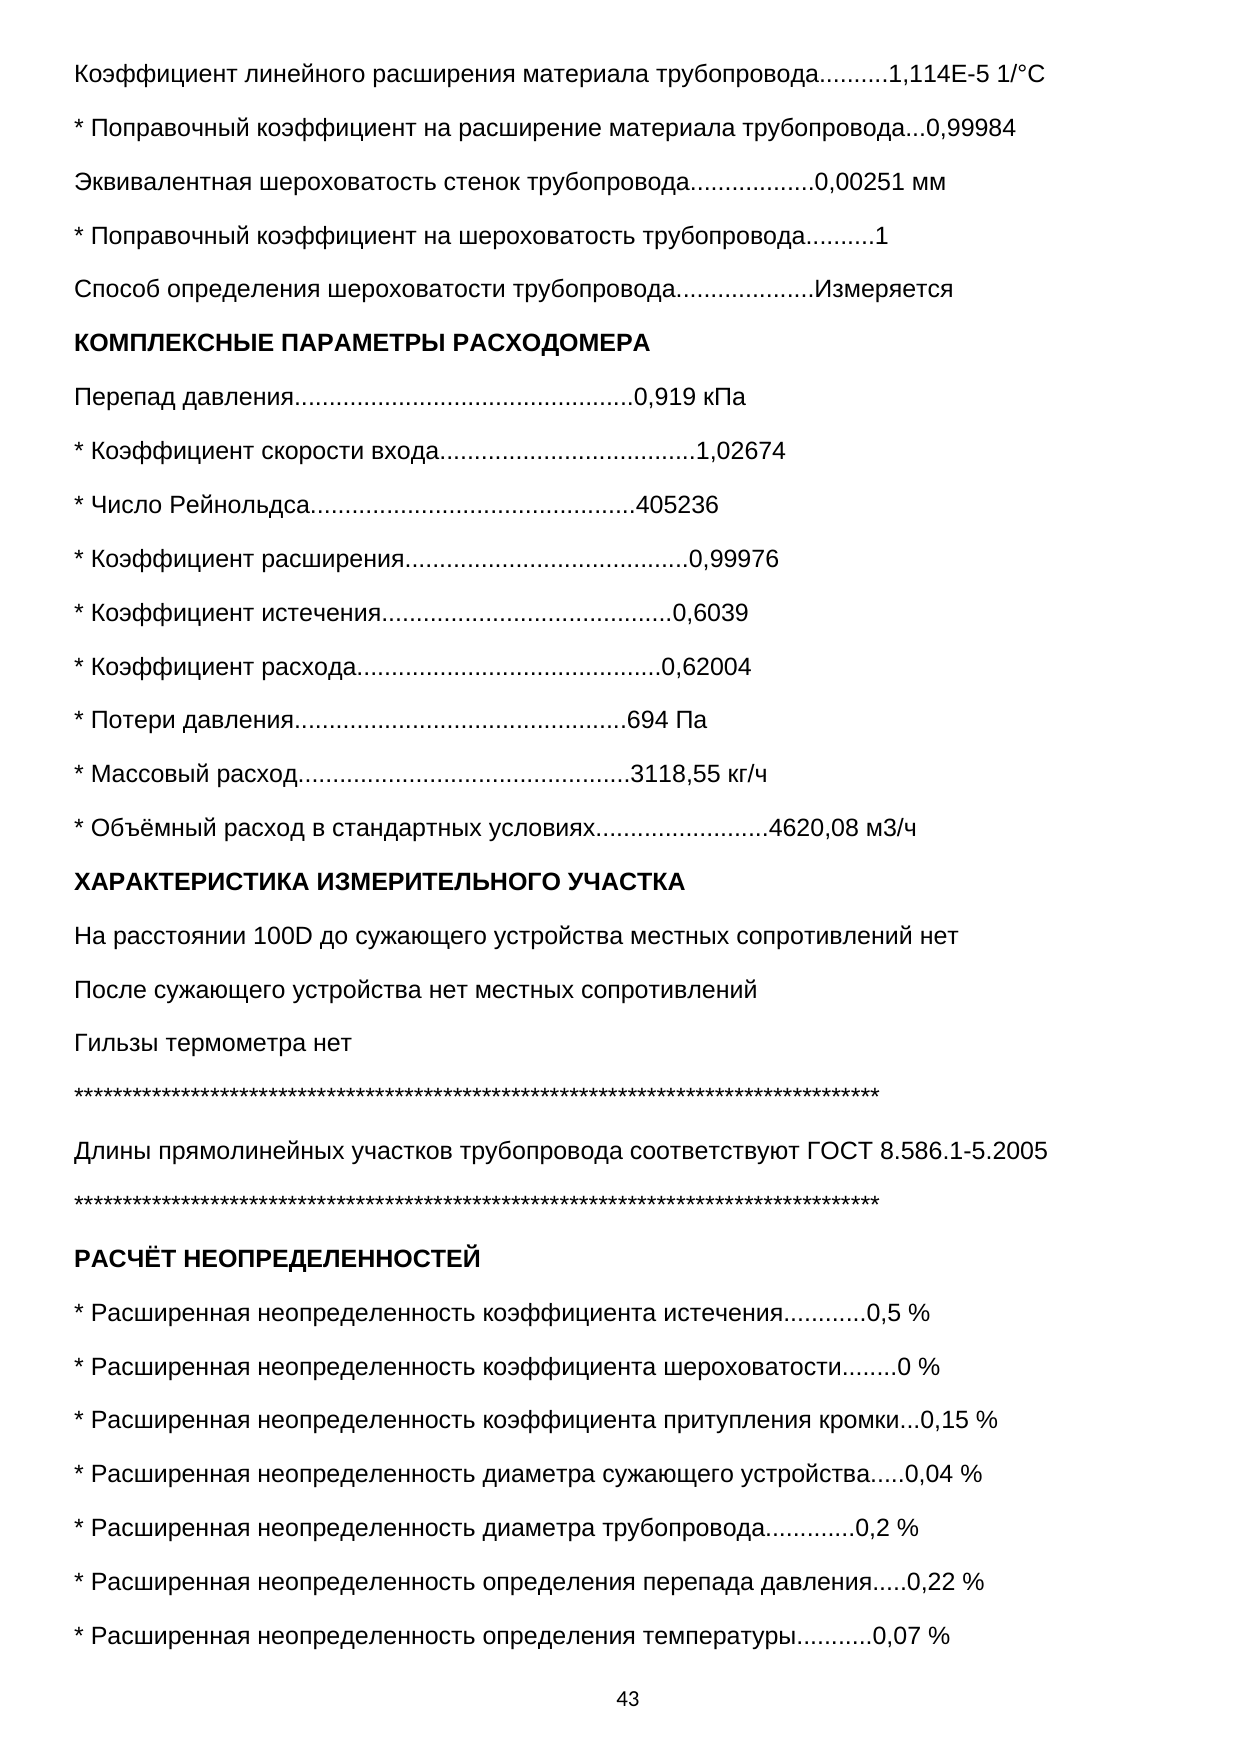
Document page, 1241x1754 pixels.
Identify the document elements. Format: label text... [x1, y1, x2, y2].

text * Потери давления................................................694 Па [74, 705, 1181, 734]
text * Коэффициент истечения..........................................0,6039 [74, 598, 1181, 626]
text * Массовый расход................................................3118,55 кг/ч [74, 759, 1181, 788]
text РАСЧЁТ НЕОПРЕДЕЛЕННОСТЕЙ [74, 1244, 1181, 1273]
text * Расширенная неопределенность определения температуры...........0,07 % [74, 1621, 1181, 1649]
text * Расширенная неопределенность коэффициента истечения............0,5 % [74, 1298, 1181, 1326]
text * Расширенная неопределенность диаметра трубопровода.............0,2 % [74, 1513, 1181, 1542]
text * Поправочный коэффициент на расширение материала трубопровода...0,99984 [74, 113, 1181, 142]
text * Поправочный коэффициент на шероховатость трубопровода..........1 [74, 221, 1181, 249]
text После сужающего устройства нет местных сопротивлений [74, 974, 1181, 1003]
text * Расширенная неопределенность определения перепада давления.....0,22 % [74, 1567, 1181, 1596]
text * Расширенная неопределенность коэффициента шероховатости........0 % [74, 1352, 1181, 1380]
text *********************************************************************************** [74, 1082, 1181, 1111]
text Гильзы термометра нет [74, 1028, 1181, 1057]
text Эквивалентная шероховатость стенок трубопровода..................0,00251 мм [74, 167, 1181, 196]
text * Число Рейнольдса...............................................405236 [74, 490, 1181, 519]
text КОМПЛЕКСНЫЕ ПАРАМЕТРЫ РАСХОДОМЕРА [74, 328, 1181, 357]
text Коэффициент линейного расширения материала трубопровода..........1,114E-5 1/°С [74, 59, 1181, 88]
text * Объёмный расход в стандартных условиях.........................4620,08 м3/ч [74, 813, 1181, 842]
text Перепад давления.................................................0,919 кПа [74, 382, 1181, 411]
text На расстоянии 100D до сужающего устройства местных сопротивлений нет [74, 921, 1181, 949]
text Длины прямолинейных участков трубопровода соответствуют ГОСТ 8.586.1-5.2005 [74, 1136, 1181, 1165]
text *********************************************************************************** [74, 1190, 1181, 1219]
text * Расширенная неопределенность коэффициента притупления кромки...0,15 % [74, 1405, 1181, 1434]
text * Коэффициент скорости входа.....................................1,02674 [74, 436, 1181, 465]
text ХАРАКТЕРИСТИКА ИЗМЕРИТЕЛЬНОГО УЧАСТКА [74, 867, 1181, 896]
text * Расширенная неопределенность диаметра сужающего устройства.....0,04 % [74, 1459, 1181, 1488]
text Способ определения шероховатости трубопровода....................Измеряется [74, 274, 1181, 303]
text * Коэффициент расхода............................................0,62004 [74, 651, 1181, 680]
text * Коэффициент расширения.........................................0,99976 [74, 544, 1181, 572]
